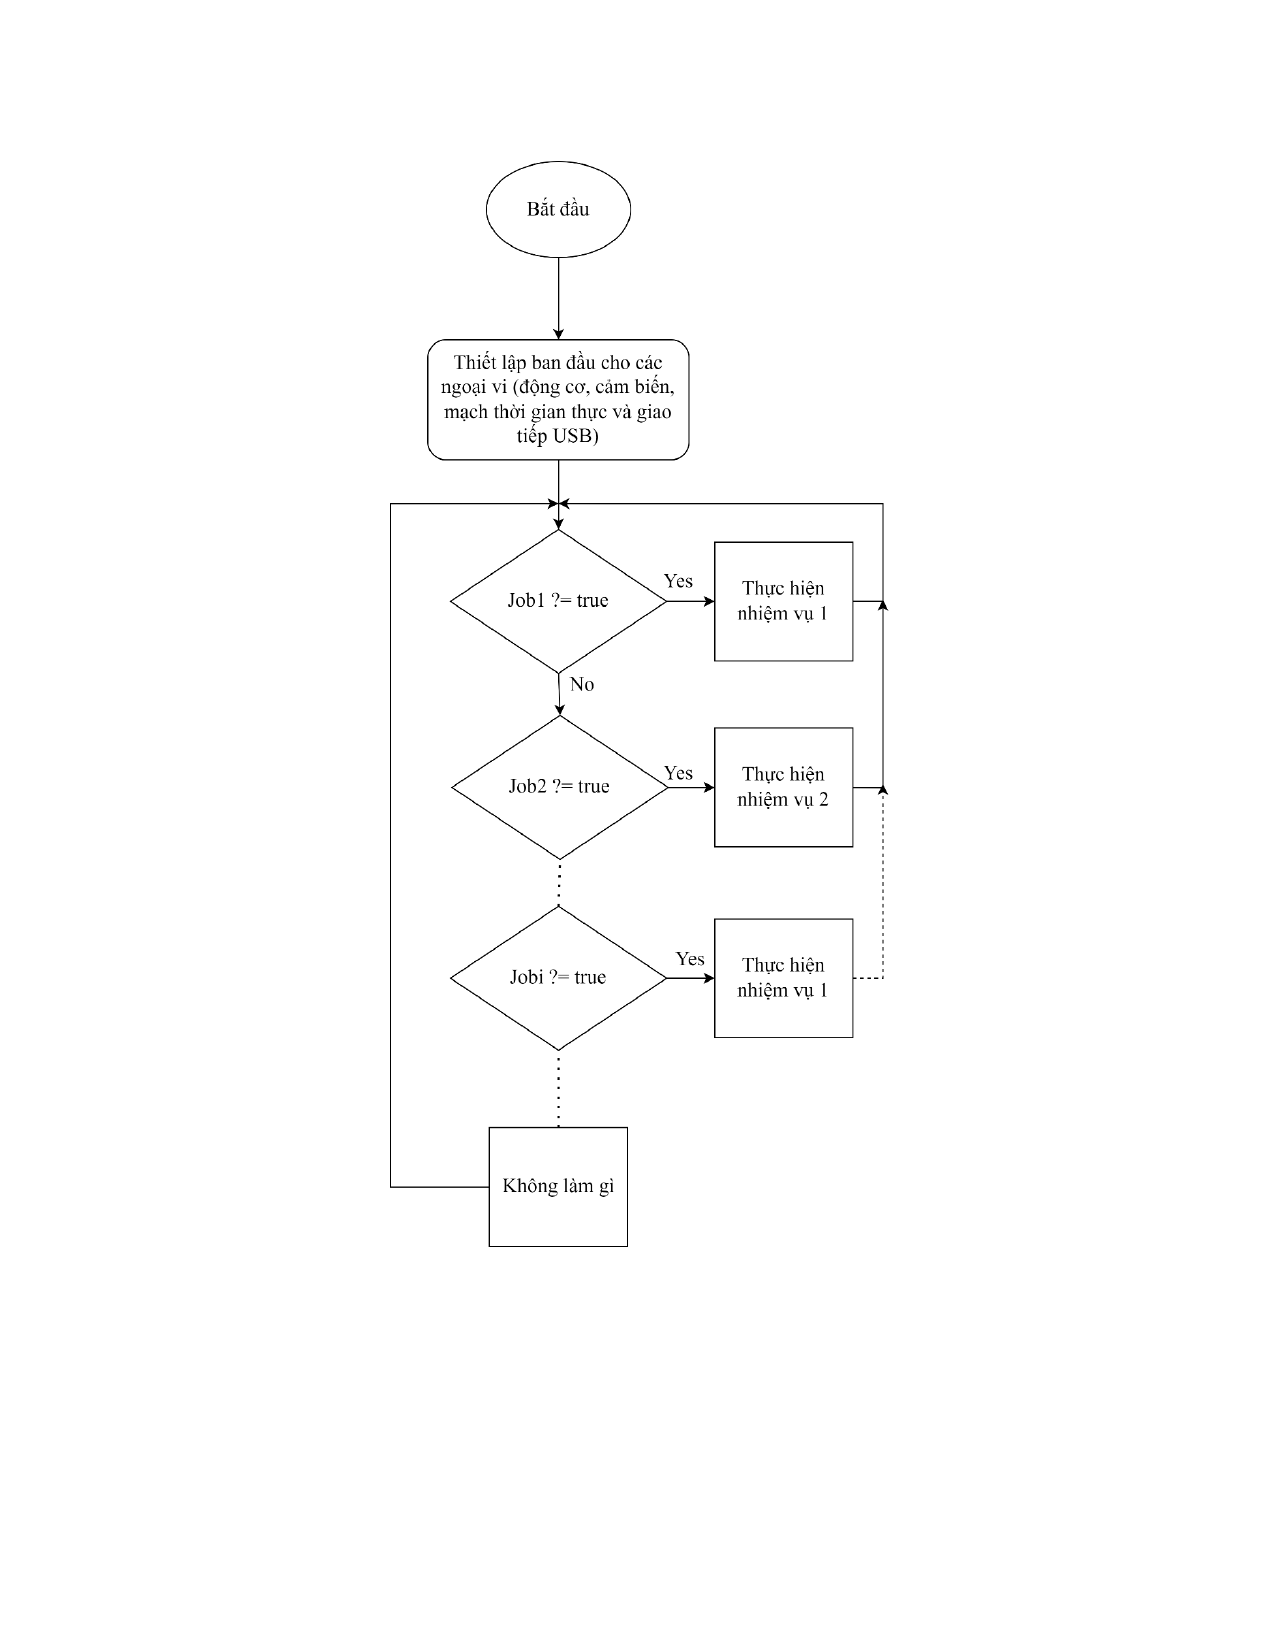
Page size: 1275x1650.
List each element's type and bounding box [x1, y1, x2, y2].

picture [369, 150, 906, 1259]
